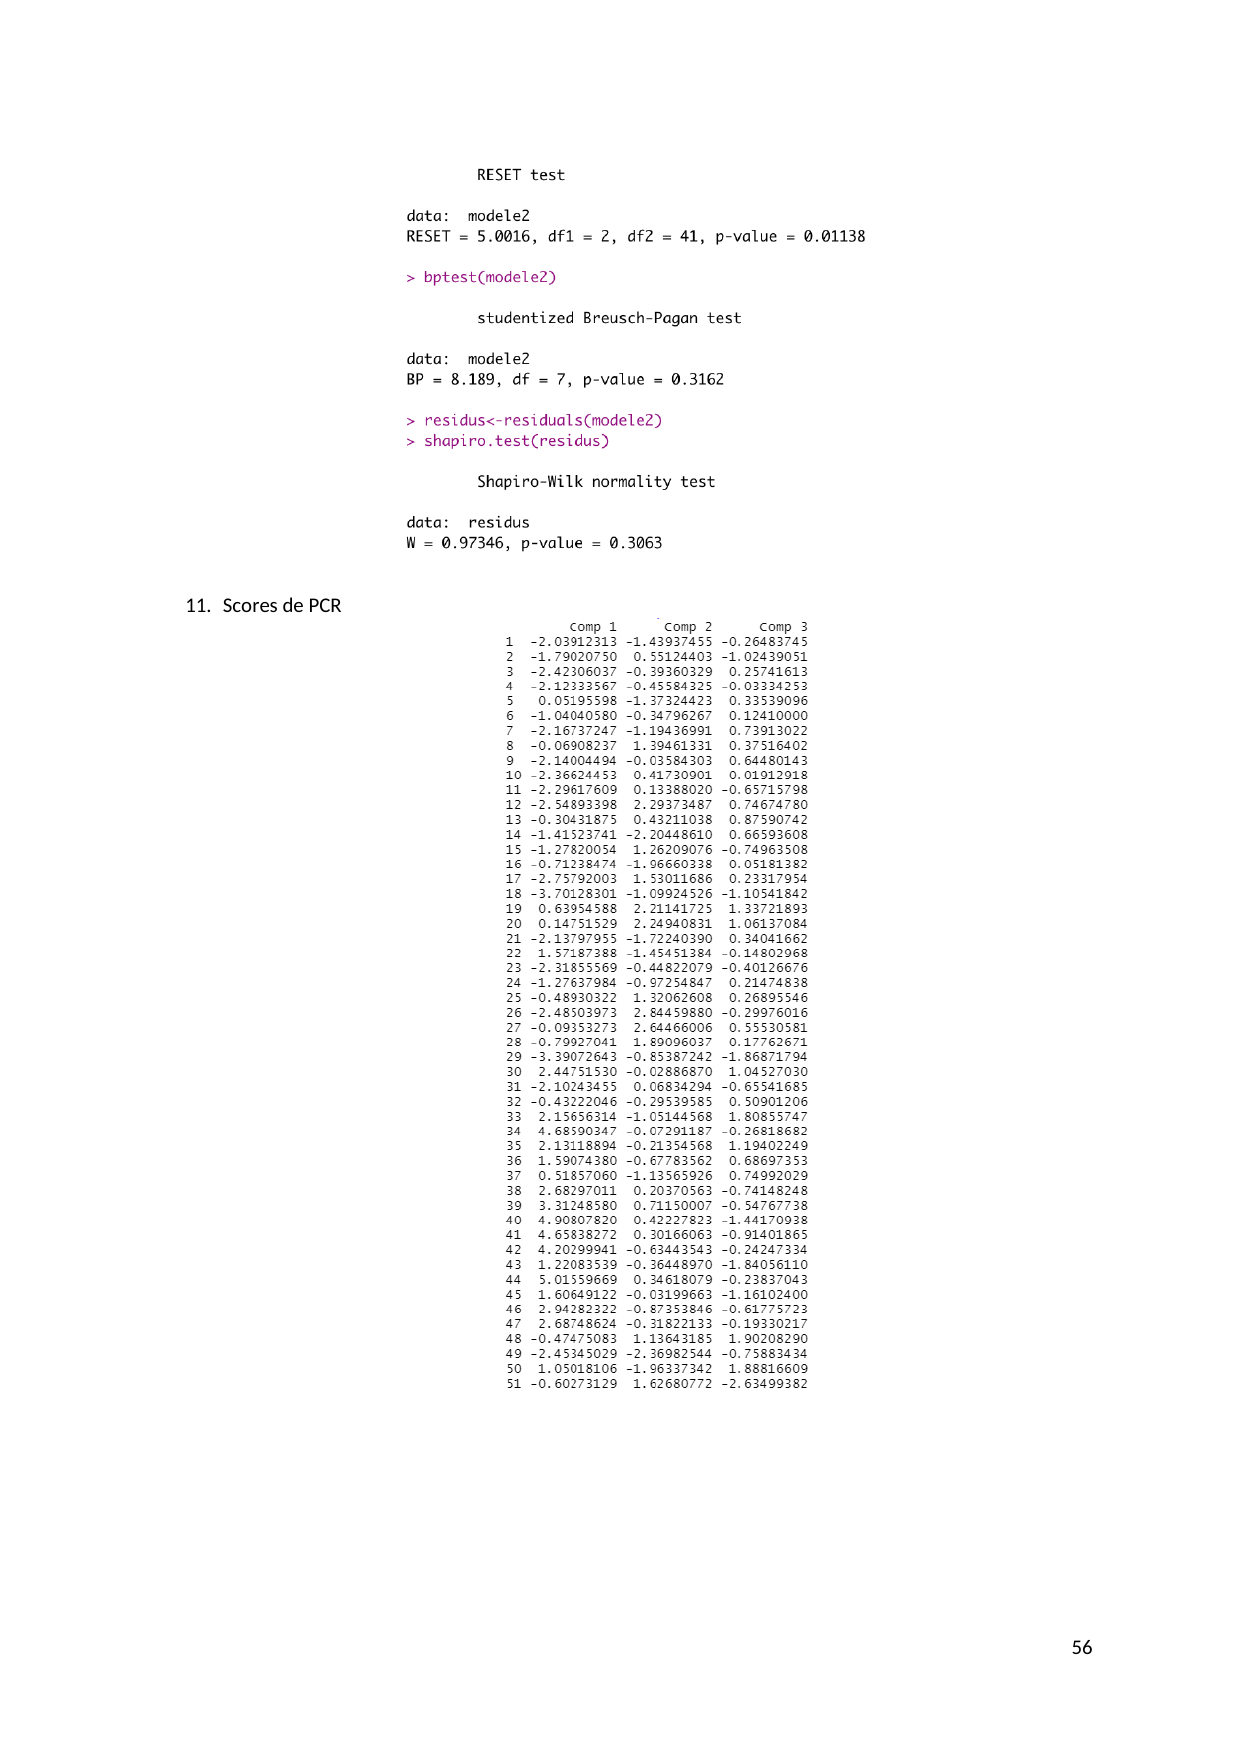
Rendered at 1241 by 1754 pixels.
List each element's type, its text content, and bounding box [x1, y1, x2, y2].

list Scores de PCR [185, 593, 1093, 618]
picture [501, 618, 814, 1392]
picture [399, 147, 916, 560]
